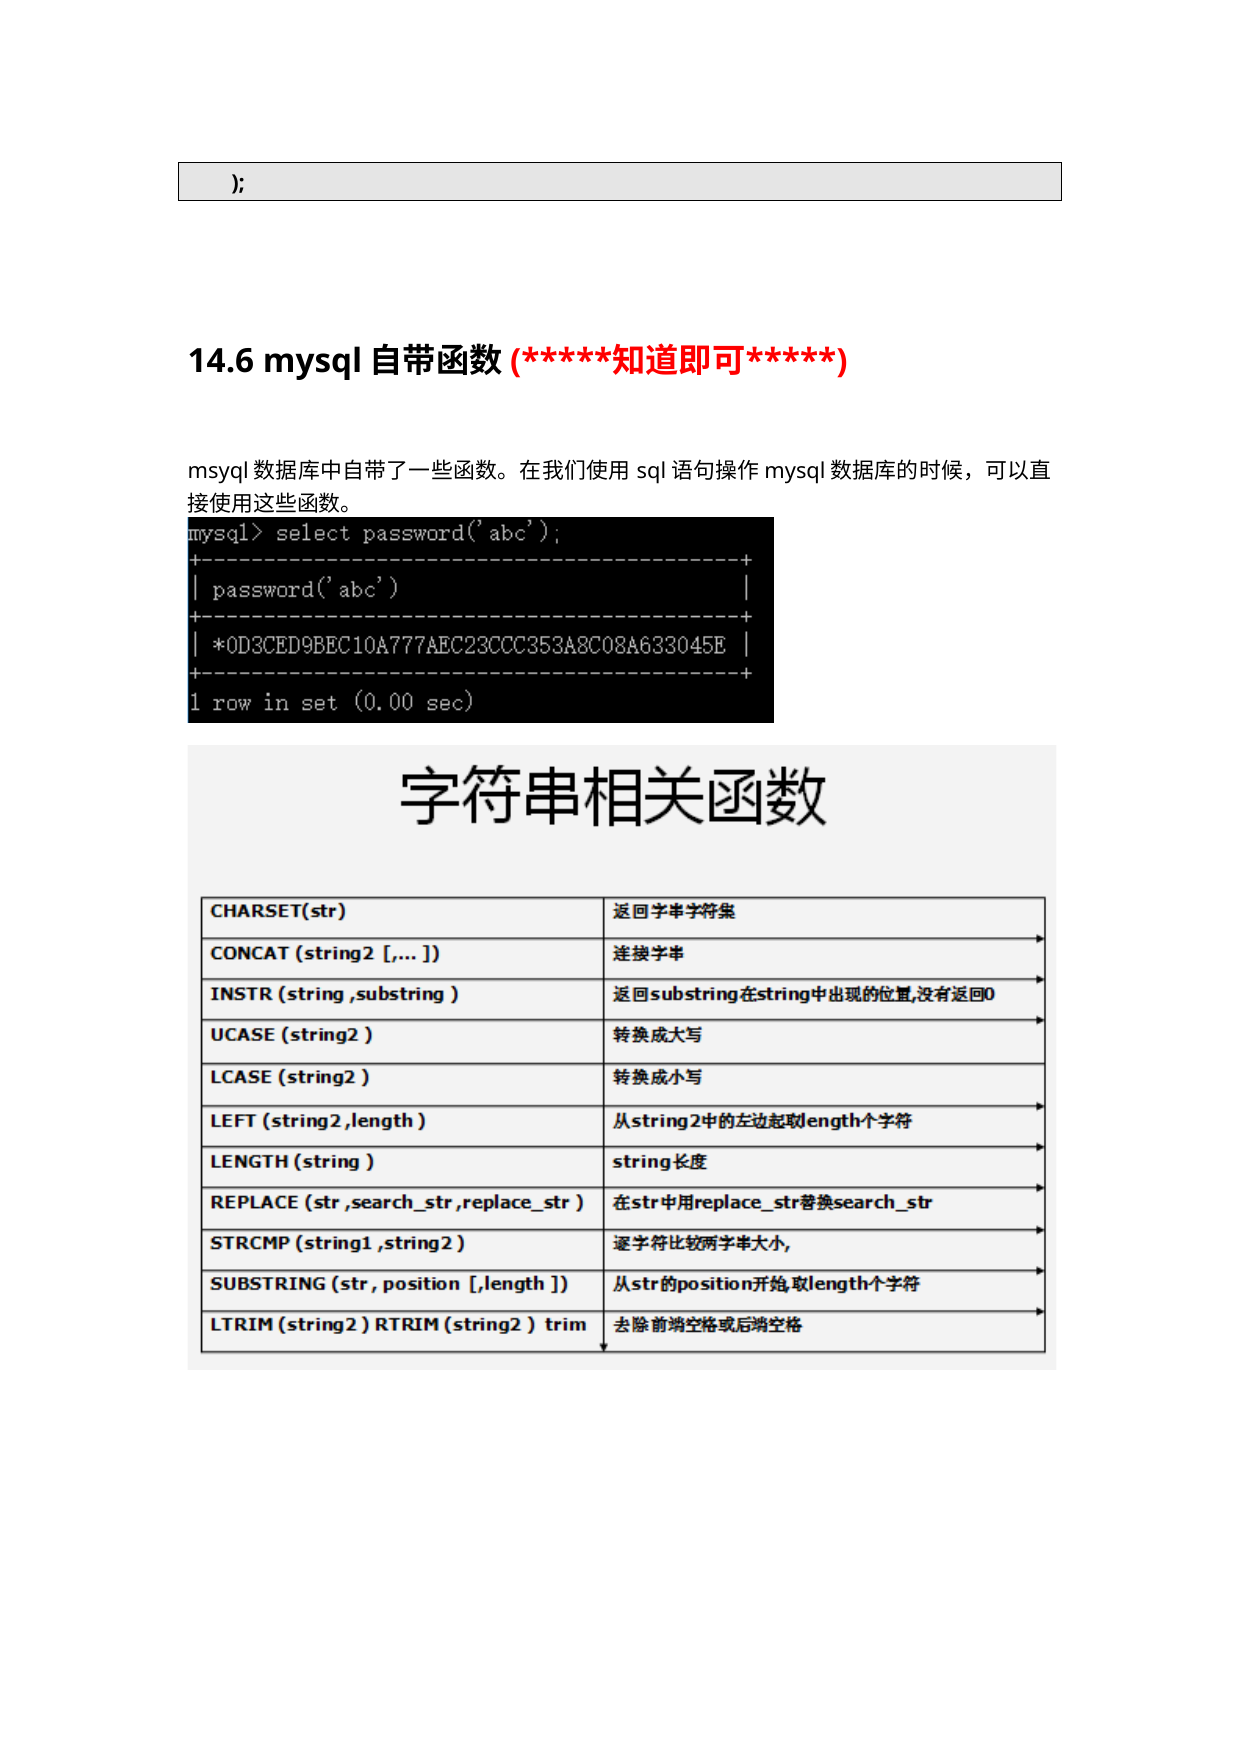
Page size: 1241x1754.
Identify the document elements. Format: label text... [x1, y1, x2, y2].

text msyql数据库中自带了一些函数。在我们使用sql语句操作mysql数据库的时候，可以直接使用这些函数。 [187, 453, 1053, 518]
subtitle 14.6 mysql自带函数 (*****知道即可*****) [187, 325, 1053, 390]
text ); [179, 163, 1061, 200]
picture [187, 517, 774, 723]
picture [187, 745, 1057, 1370]
